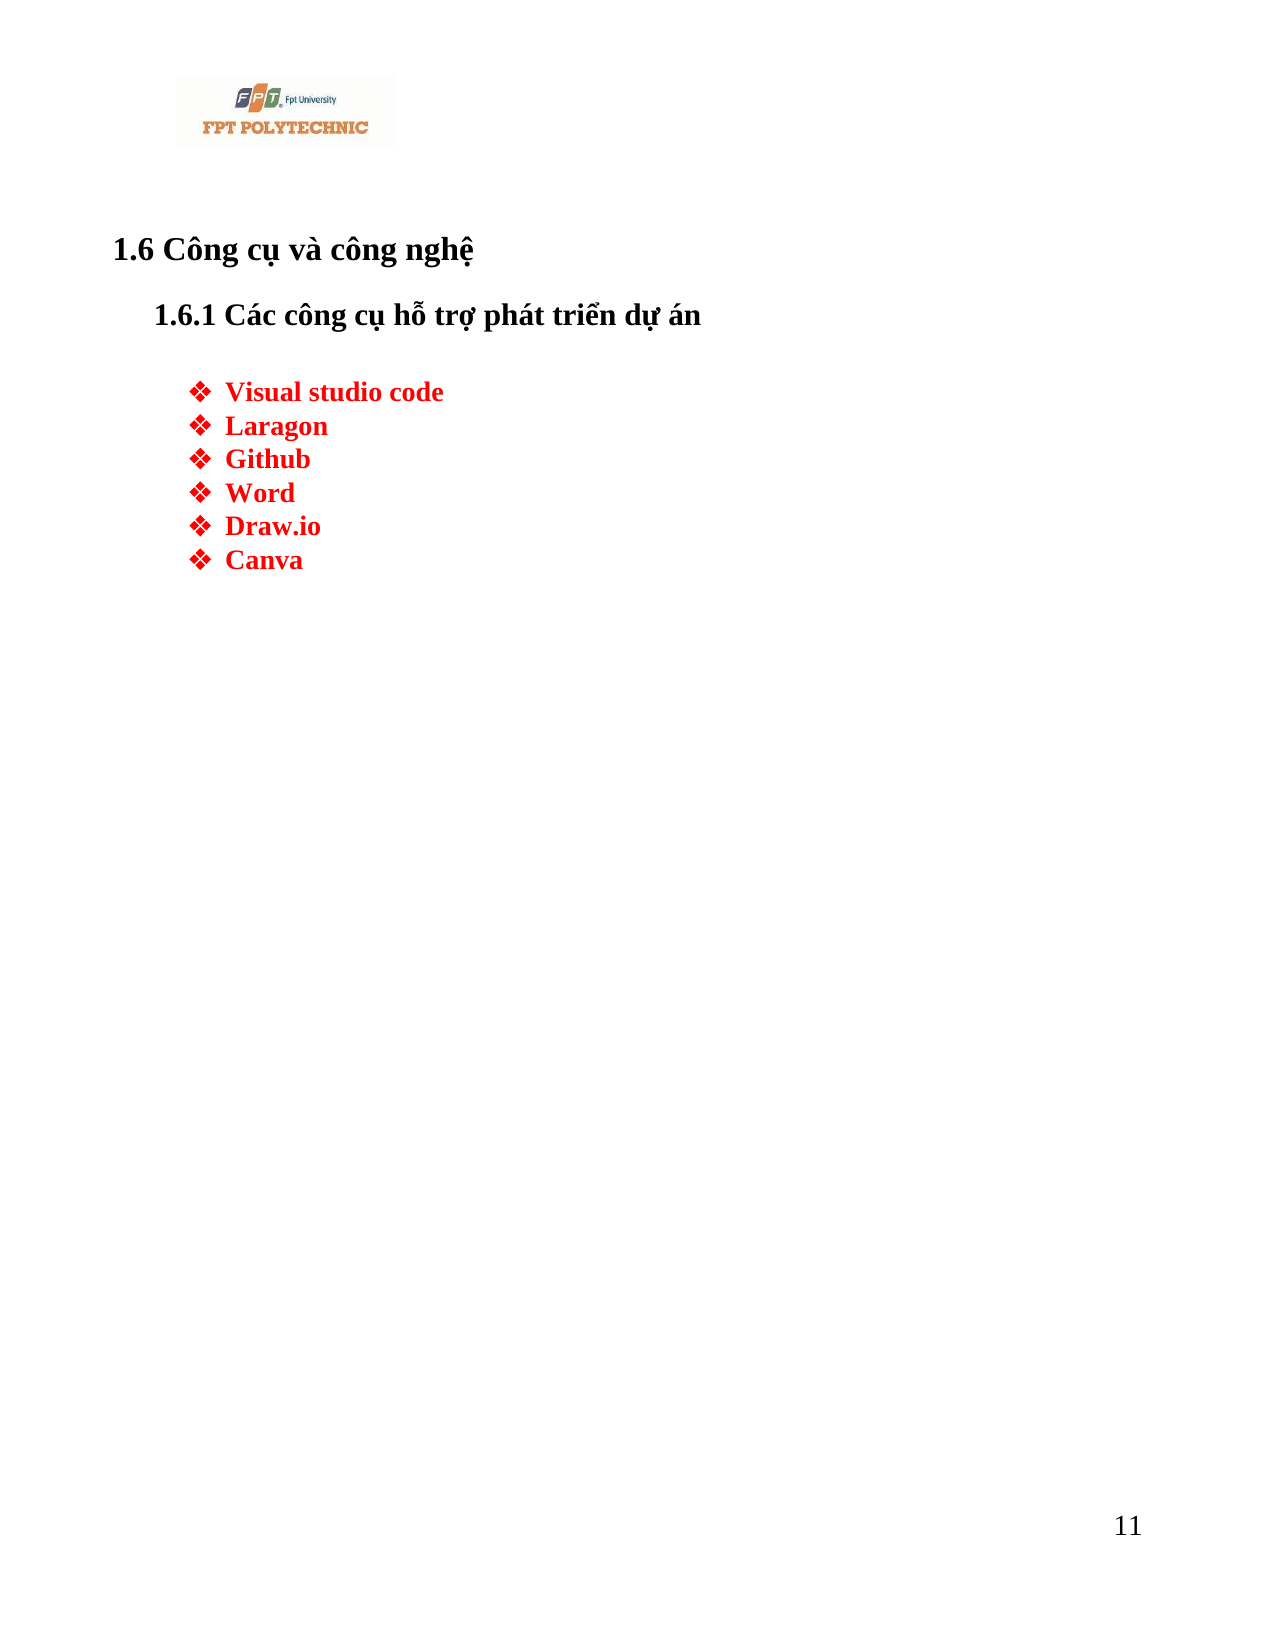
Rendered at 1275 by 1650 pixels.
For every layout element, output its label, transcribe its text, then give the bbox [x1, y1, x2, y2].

list Draw.io [187, 509, 1198, 542]
subtitle 1.6.1 Các công cụ hỗ trợ phát triển dự án [154, 296, 1198, 332]
list Laragon [187, 409, 1198, 441]
list Github [187, 442, 1198, 475]
subtitle 1.6 Công cụ và công nghệ [112, 229, 1198, 268]
picture [176, 75, 395, 146]
list Visual studio code [187, 375, 1198, 408]
list Canva [187, 543, 1198, 575]
list Word [187, 476, 1198, 508]
